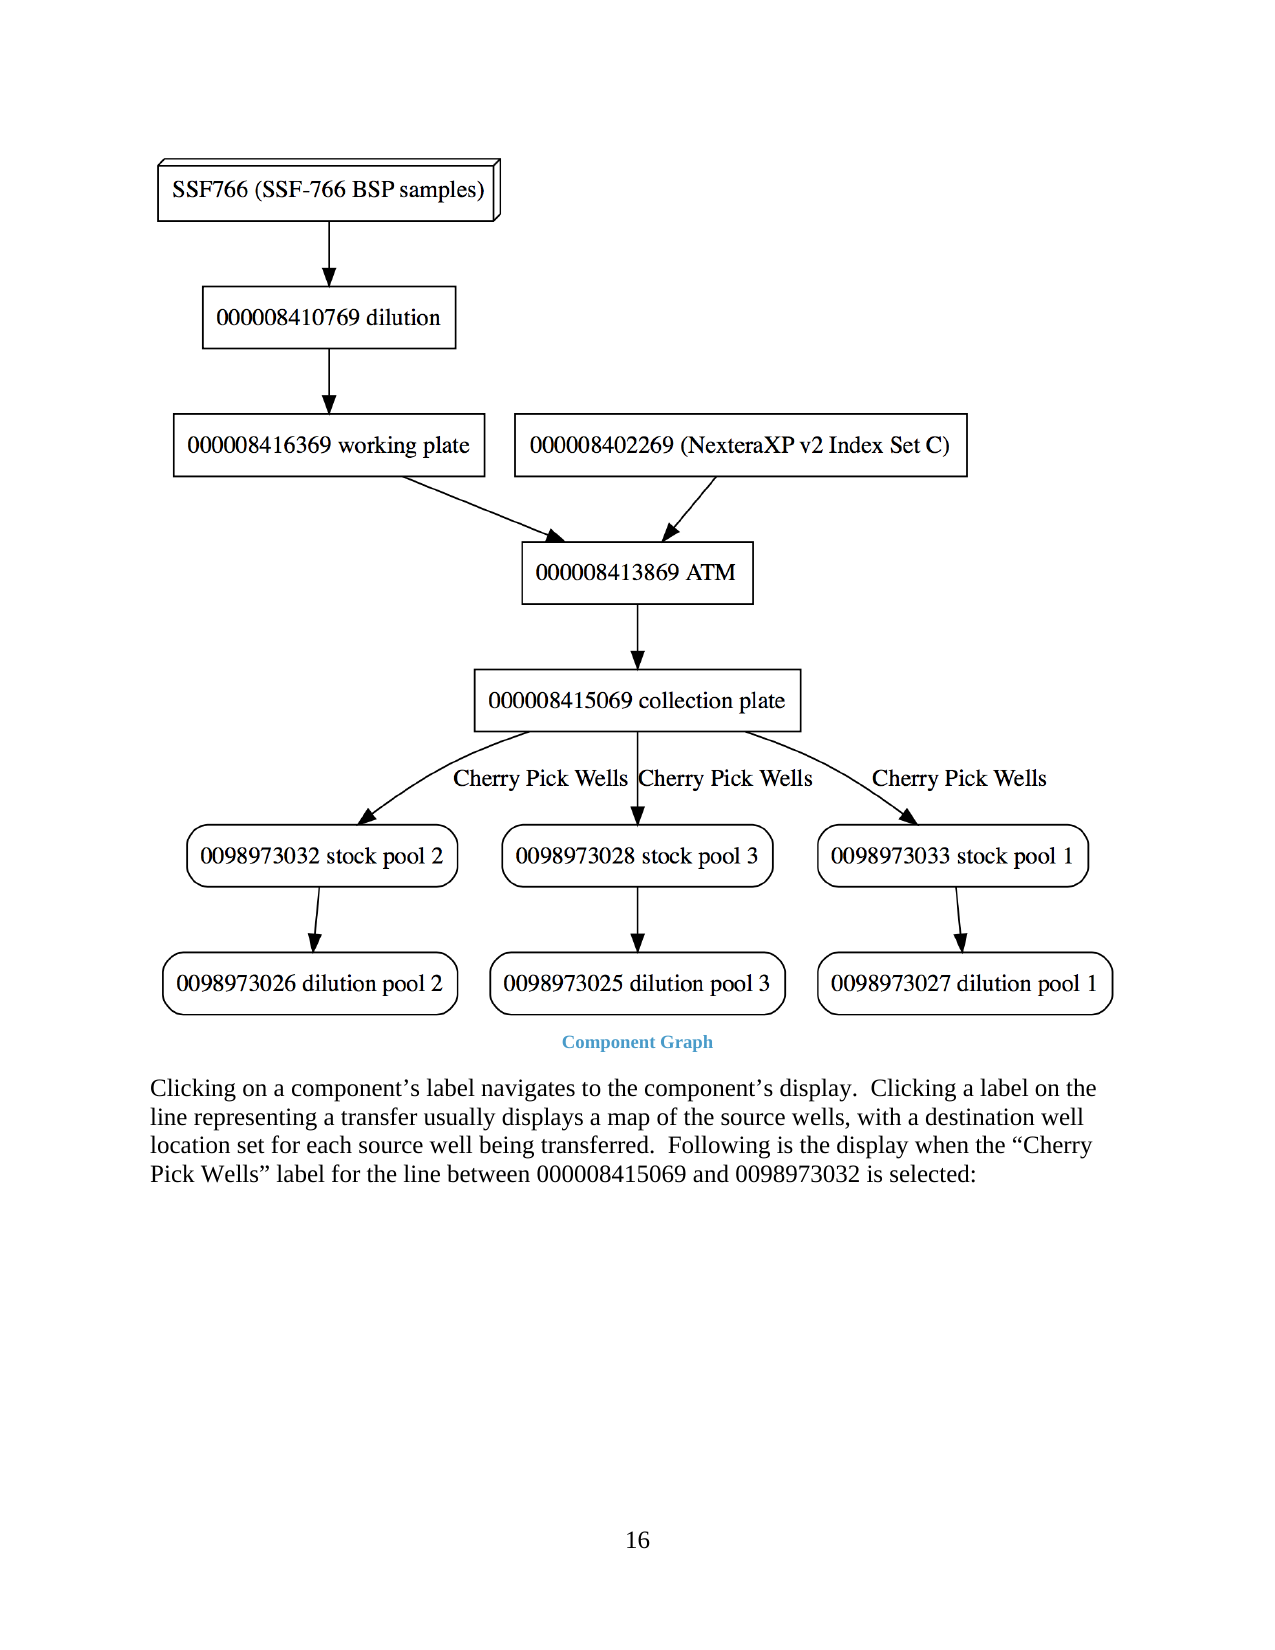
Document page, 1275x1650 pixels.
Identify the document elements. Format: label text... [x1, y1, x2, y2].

text Component Graph [150, 1031, 1125, 1052]
picture [150, 150, 1125, 1025]
text Clicking on a component’s label navigates to the component’s display. Clicking a label on the line representing a transfer usually displays a map of the source wells, with a destination well location set for each source well being transferred. Following is the display when the “Cherry Pick Wells” label for the line between 000008415069 and 0098973032 is selected: [150, 1073, 1125, 1188]
